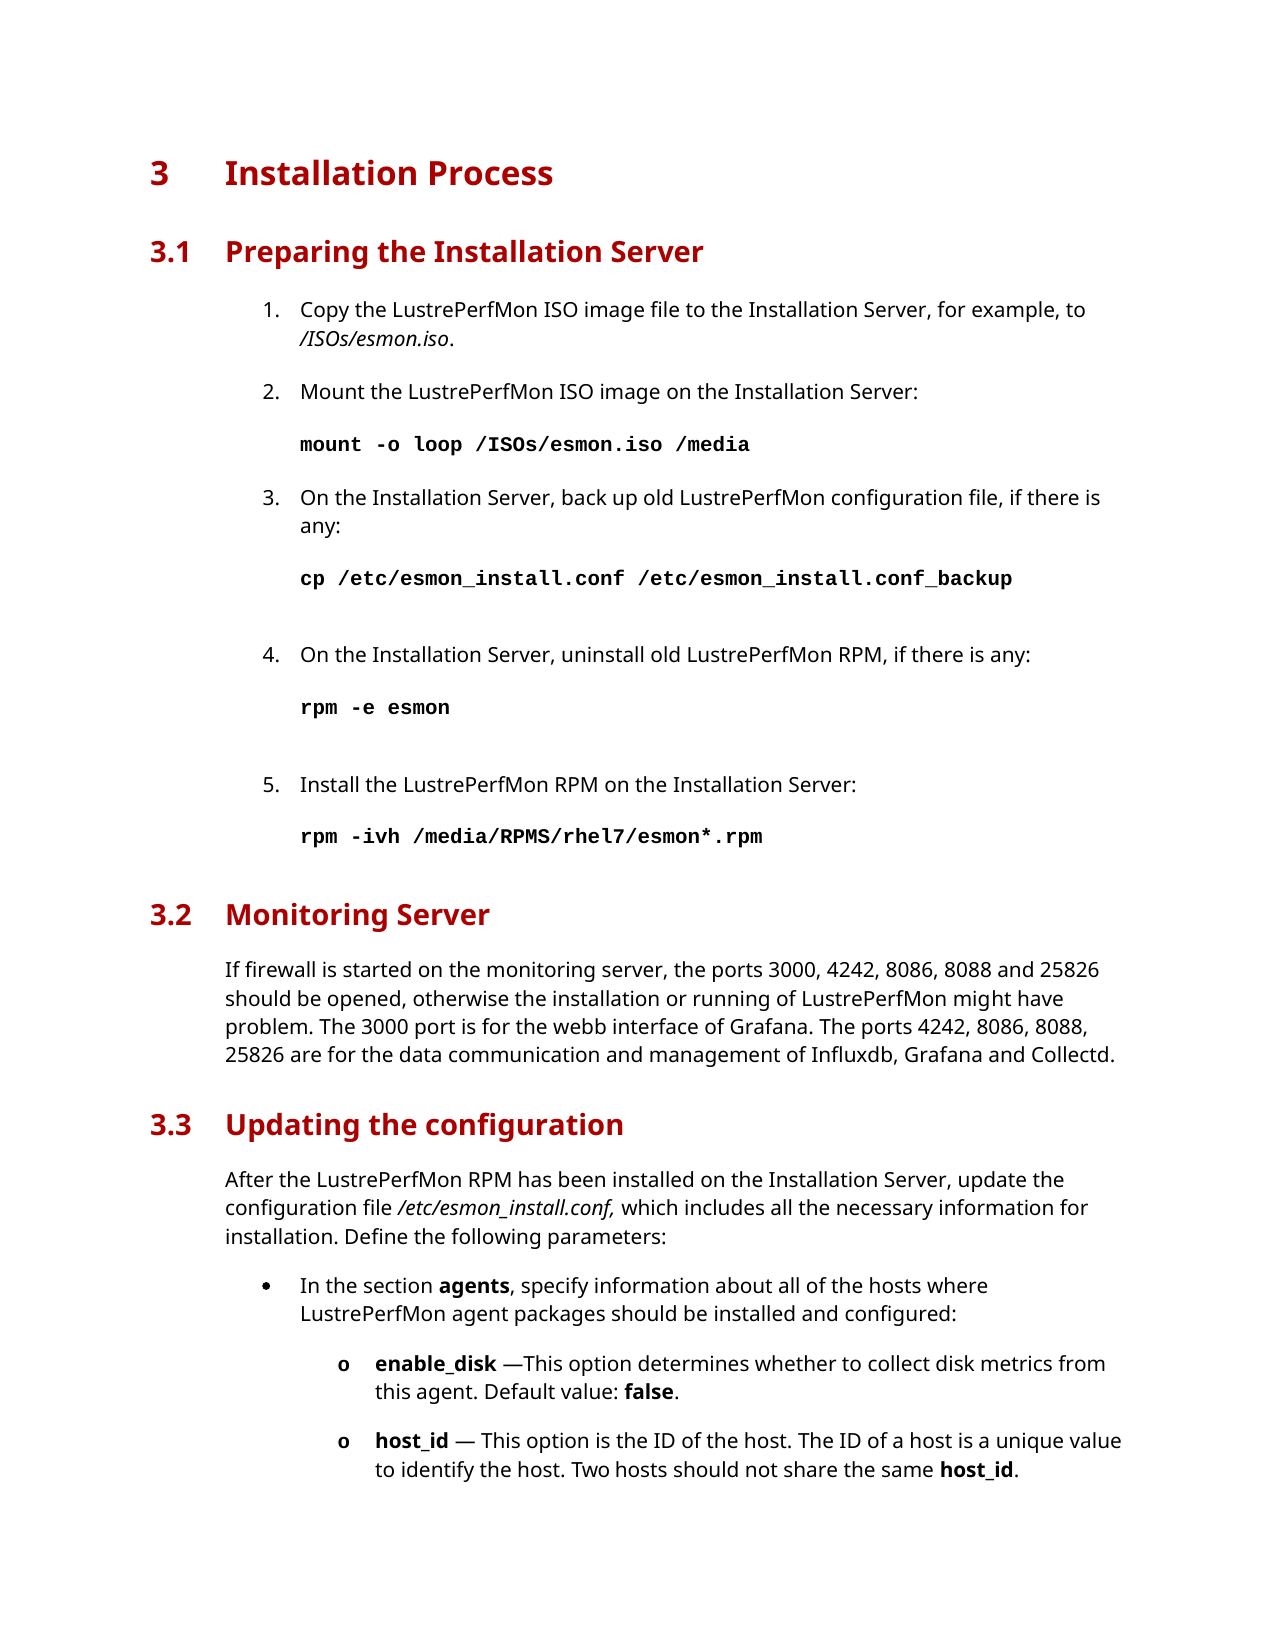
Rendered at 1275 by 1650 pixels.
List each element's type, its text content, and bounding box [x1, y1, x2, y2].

subtitle Preparing the Installation Server [150, 231, 1125, 271]
subtitle Installation Process [150, 150, 1125, 195]
subtitle Monitoring Server [150, 895, 1125, 934]
list In the section agents, specify information about all of the hosts where LustrePerfMon agent packages should be installed and configured: [262, 1271, 1125, 1328]
text Copy the LustrePerfMon ISO image file to the Installation Server, for example, to /ISOs/esmon.iso. [262, 296, 1125, 352]
text On the Installation Server, back up old LustrePerfMon configuration file, if there is any: [262, 483, 1125, 568]
list host_id — This option is the ID of the host. The ID of a host is a unique value to identify the host. Two hosts should not share the same host_id. [337, 1427, 1125, 1483]
text mount -o loop /ISOs/esmon.iso /media [300, 434, 1125, 458]
list enable_disk —This option determines whether to collect disk metrics from this agent. Default value: false. [337, 1349, 1125, 1406]
text After the LustrePerfMon RPM has been installed on the Installation Server, update the configuration file /etc/esmon_install.conf, which includes all the necessary information for installation. Define the following parameters: [225, 1165, 1125, 1250]
text If firewall is started on the monitoring server, the ports 3000, 4242, 8086, 8088 and 25826 should be opened, otherwise the installation or running of LustrePerfMon might have problem. The 3000 port is for the webb interface of Grafana. The ports 4242, 8086, 8088, 25826 are for the data communication and management of Influxdb, Grafana and Collectd. [225, 955, 1125, 1069]
text Mount the LustrePerfMon ISO image on the Installation Server: [262, 377, 1125, 434]
text cp /etc/esmon_install.conf /etc/esmon_install.conf_backup [300, 568, 1125, 592]
text rpm -ivh /media/RPMS/rhel7/esmon*.rpm [300, 827, 1125, 850]
text On the Installation Server, uninstall old LustrePerfMon RPM, if there is any: [262, 641, 1125, 697]
text Install the LustrePerfMon RPM on the Installation Server: [262, 770, 1125, 827]
subtitle Updating the configuration [150, 1104, 1125, 1144]
text rpm -e esmon [300, 697, 1125, 721]
